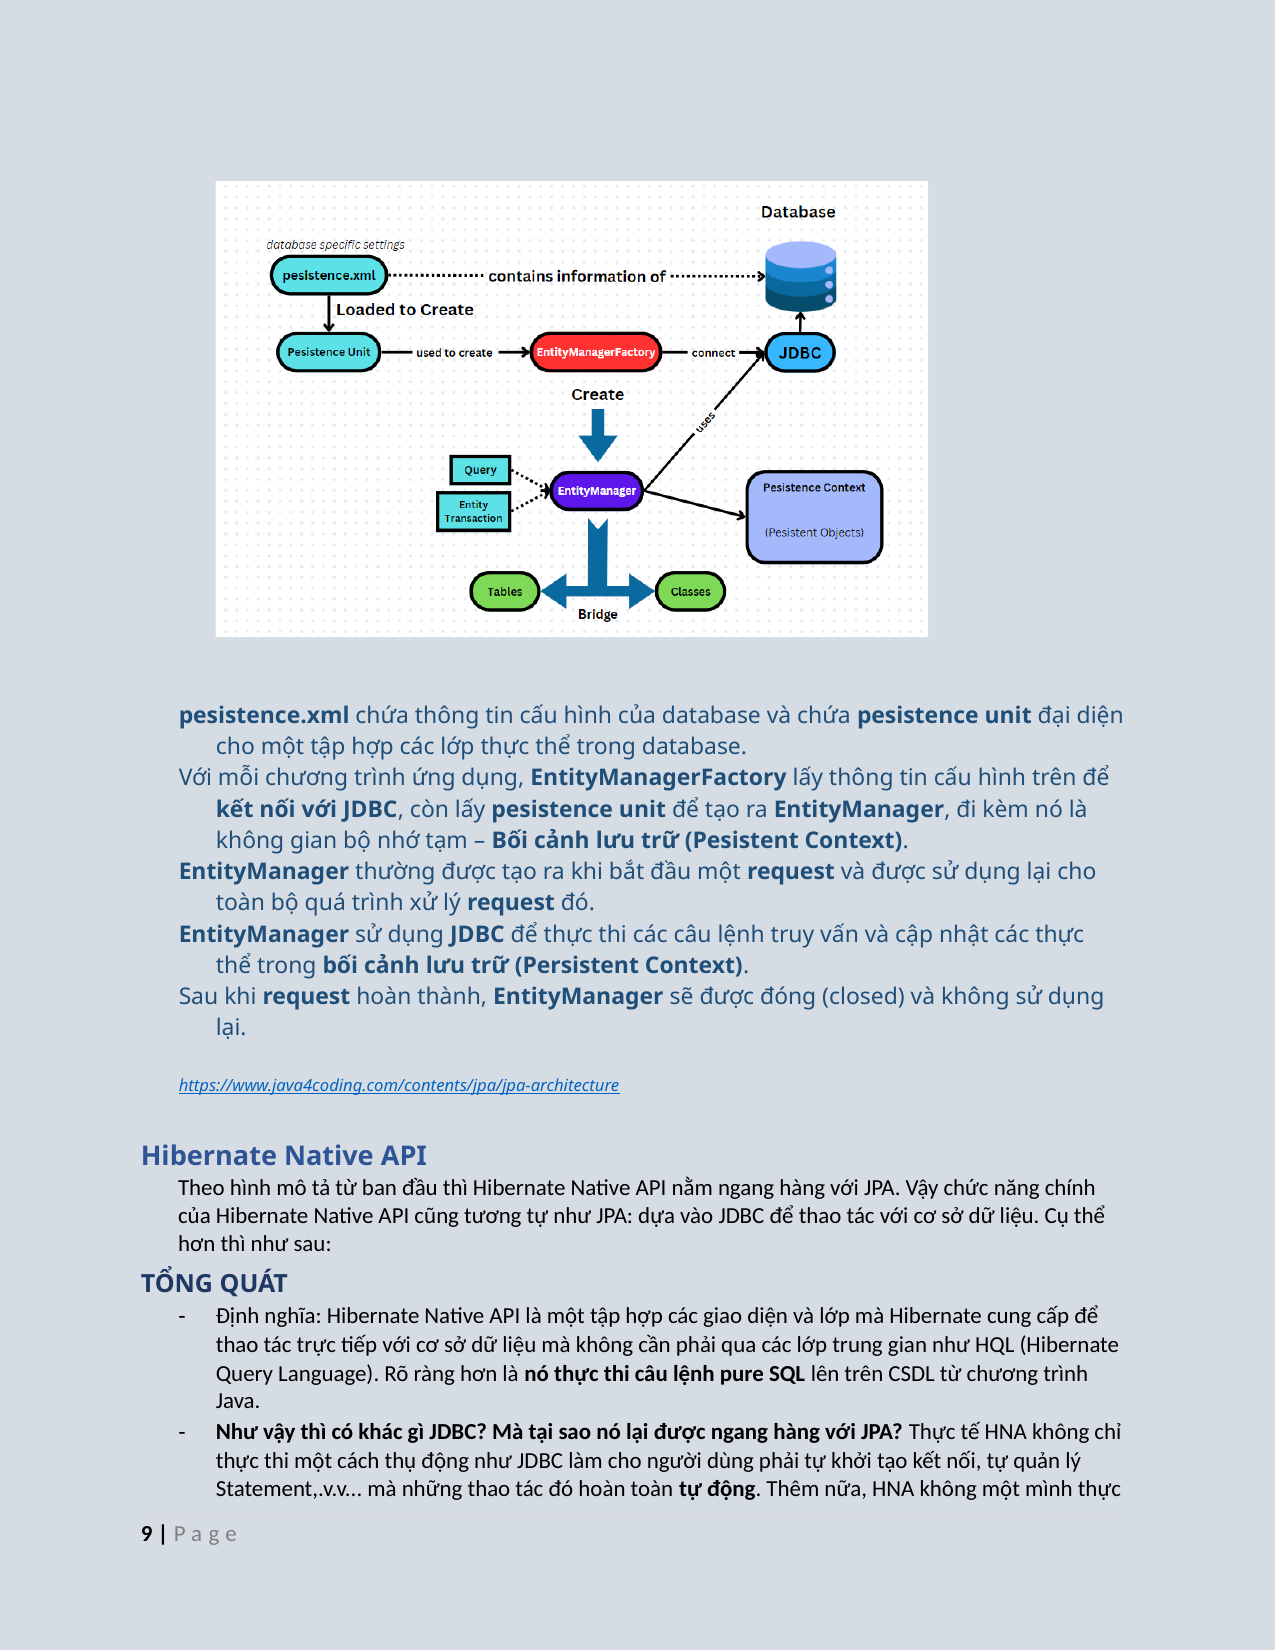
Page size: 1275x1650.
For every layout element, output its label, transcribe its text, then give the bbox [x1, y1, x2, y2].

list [178, 1415, 1125, 1502]
list EntityManager thường được tạo ra khi bắt đầu một request và được sử dụng lại cho toàn bộ quá trình xử lý request đó. [178, 855, 1125, 917]
subtitle Hibernate Native API [141, 1136, 1125, 1173]
list EntityManager sử dụng JDBC để thực thi các câu lệnh truy vấn và cập nhật các thực thể trong bối cảnh lưu trữ (Persistent Context). [178, 917, 1125, 980]
list Định nghĩa: Hibernate Native API là một tập hợp các giao diện và lớp mà Hibernate cung cấp để thao tác trực tiếp với cơ sở dữ liệu mà không cần phải qua các lớp trung gian như HQL (Hibernate Query Language). Rõ ràng hơn là nó thực thi câu lệnh pure SQL lên trên CSDL từ chương trình Java. [178, 1299, 1125, 1415]
list Sau khi request hoàn thành, EntityManager sẽ được đóng (closed) và không sử dụng lại. [178, 980, 1125, 1042]
picture [215, 181, 929, 637]
list https://www.java4coding.com/contents/jpa/jpa-architecture [178, 1074, 1125, 1096]
list Với mỗi chương trình ứng dụng, EntityManagerFactory lấy thông tin cấu hình trên để kết nối với JDBC, còn lấy pesistence unit để tạo ra EntityManager, đi kèm nó là không gian bộ nhớ tạm – Bối cảnh lưu trữ (Pesistent Context). [178, 761, 1125, 855]
subtitle TỔNG QUÁT [141, 1265, 1125, 1299]
list pesistence.xml chứa thông tin cấu hình của database và chứa pesistence unit đại diện cho một tập hợp các lớp thực thể trong database. [178, 699, 1125, 761]
text Theo hình mô tả từ ban đầu thì Hibernate Native API nằm ngang hàng với JPA. Vậy chức năng chính của Hibernate Native API cũng tương tự như JPA: dựa vào JDBC để thao tác với cơ sở dữ liệu. Cụ thể hơn thì như sau: [141, 1173, 1125, 1257]
